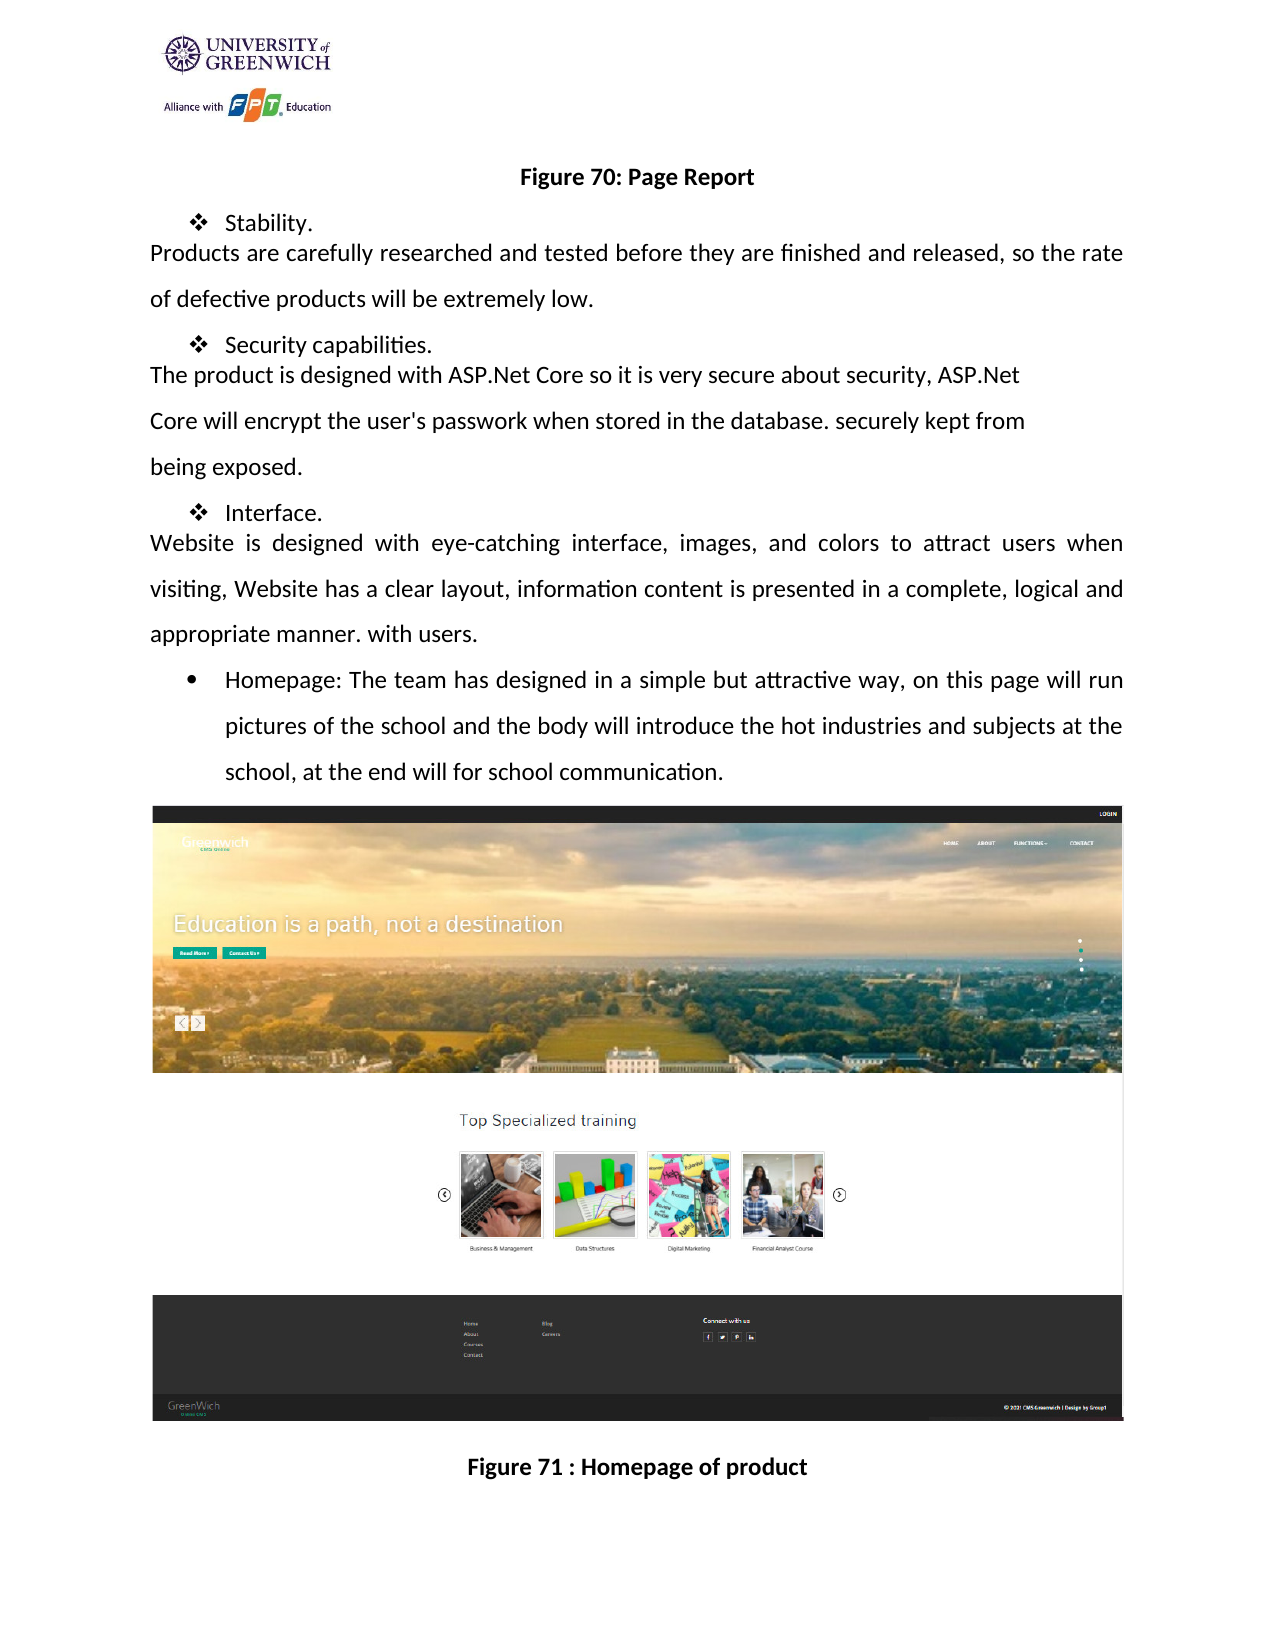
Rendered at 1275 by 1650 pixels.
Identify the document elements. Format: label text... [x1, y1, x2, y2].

list Homepage: The team has designed in a simple but attractive way, on this page will run pictures of the school and the body will introduce the hot industries and subjects at the school, at the end will for school communication. [187, 664, 1125, 786]
picture [152, 805, 1124, 1421]
list Interface. [187, 497, 1125, 527]
list Stability. [187, 207, 1125, 237]
text Figure 70: Page Report [150, 161, 1125, 192]
text being exposed. [150, 451, 1125, 481]
list Security capabilities. [187, 329, 1125, 359]
text Products are carefully researched and tested before they are finished and released, so the rate of defective products will be extremely low. [150, 237, 1125, 314]
text Website is designed with eye-catching interface, images, and colors to attract users when visiting, Website has a clear layout, information content is presented in a complete, logical and appropriate manner. with users. [150, 527, 1125, 649]
picture [150, 21, 343, 133]
text Core will encrypt the user's passwork when stored in the database. securely kept from [150, 405, 1125, 436]
text The product is designed with ASP.Net Core so it is very secure about security, ASP.Net [150, 359, 1125, 390]
